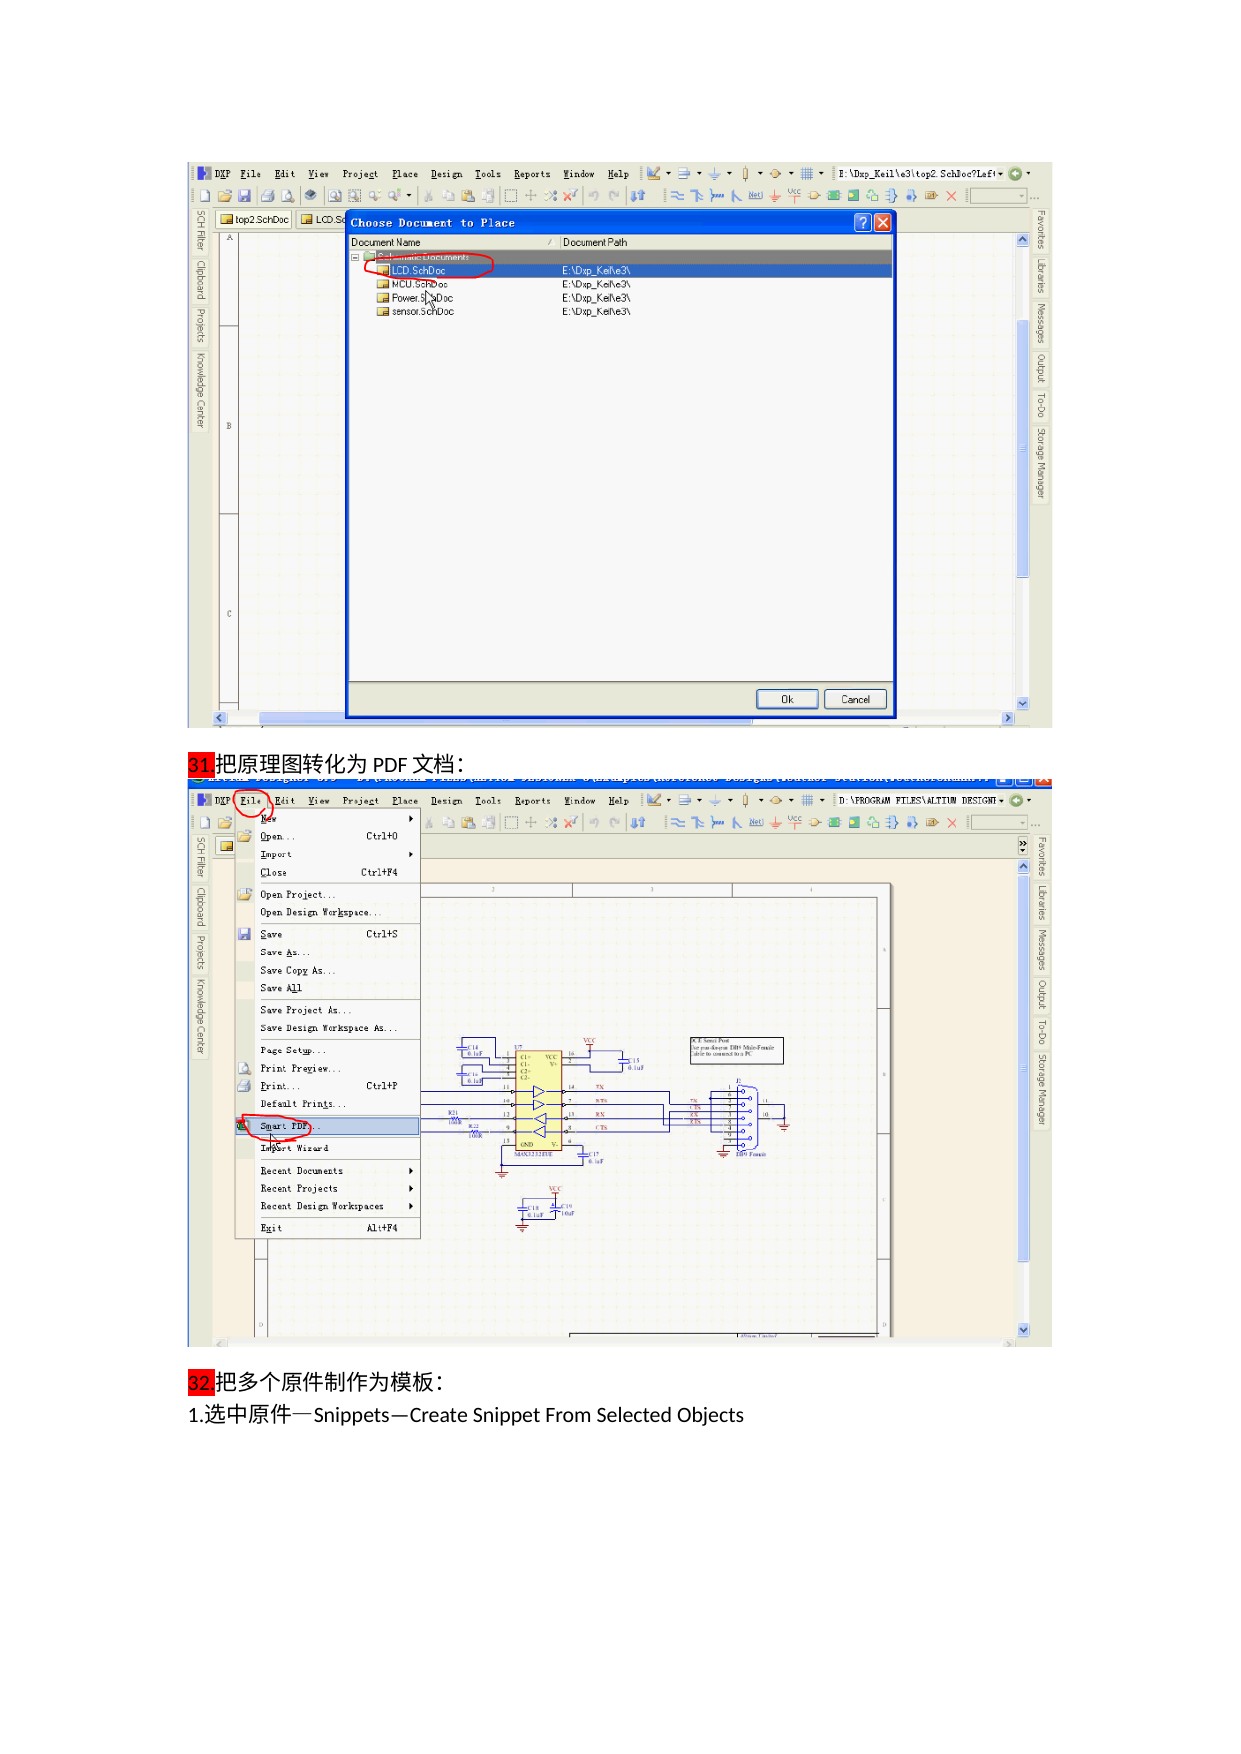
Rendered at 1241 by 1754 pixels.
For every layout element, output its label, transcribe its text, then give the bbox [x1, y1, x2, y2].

picture [187, 162, 1053, 728]
list 32.把多个原件制作为模板： [187, 1364, 1053, 1397]
list 31.把原理图转化为PDF文档： [187, 747, 1053, 779]
picture [187, 779, 1052, 1347]
list 1.选中原件—Snippets—Create Snippet From Selected Objects [187, 1397, 1053, 1429]
